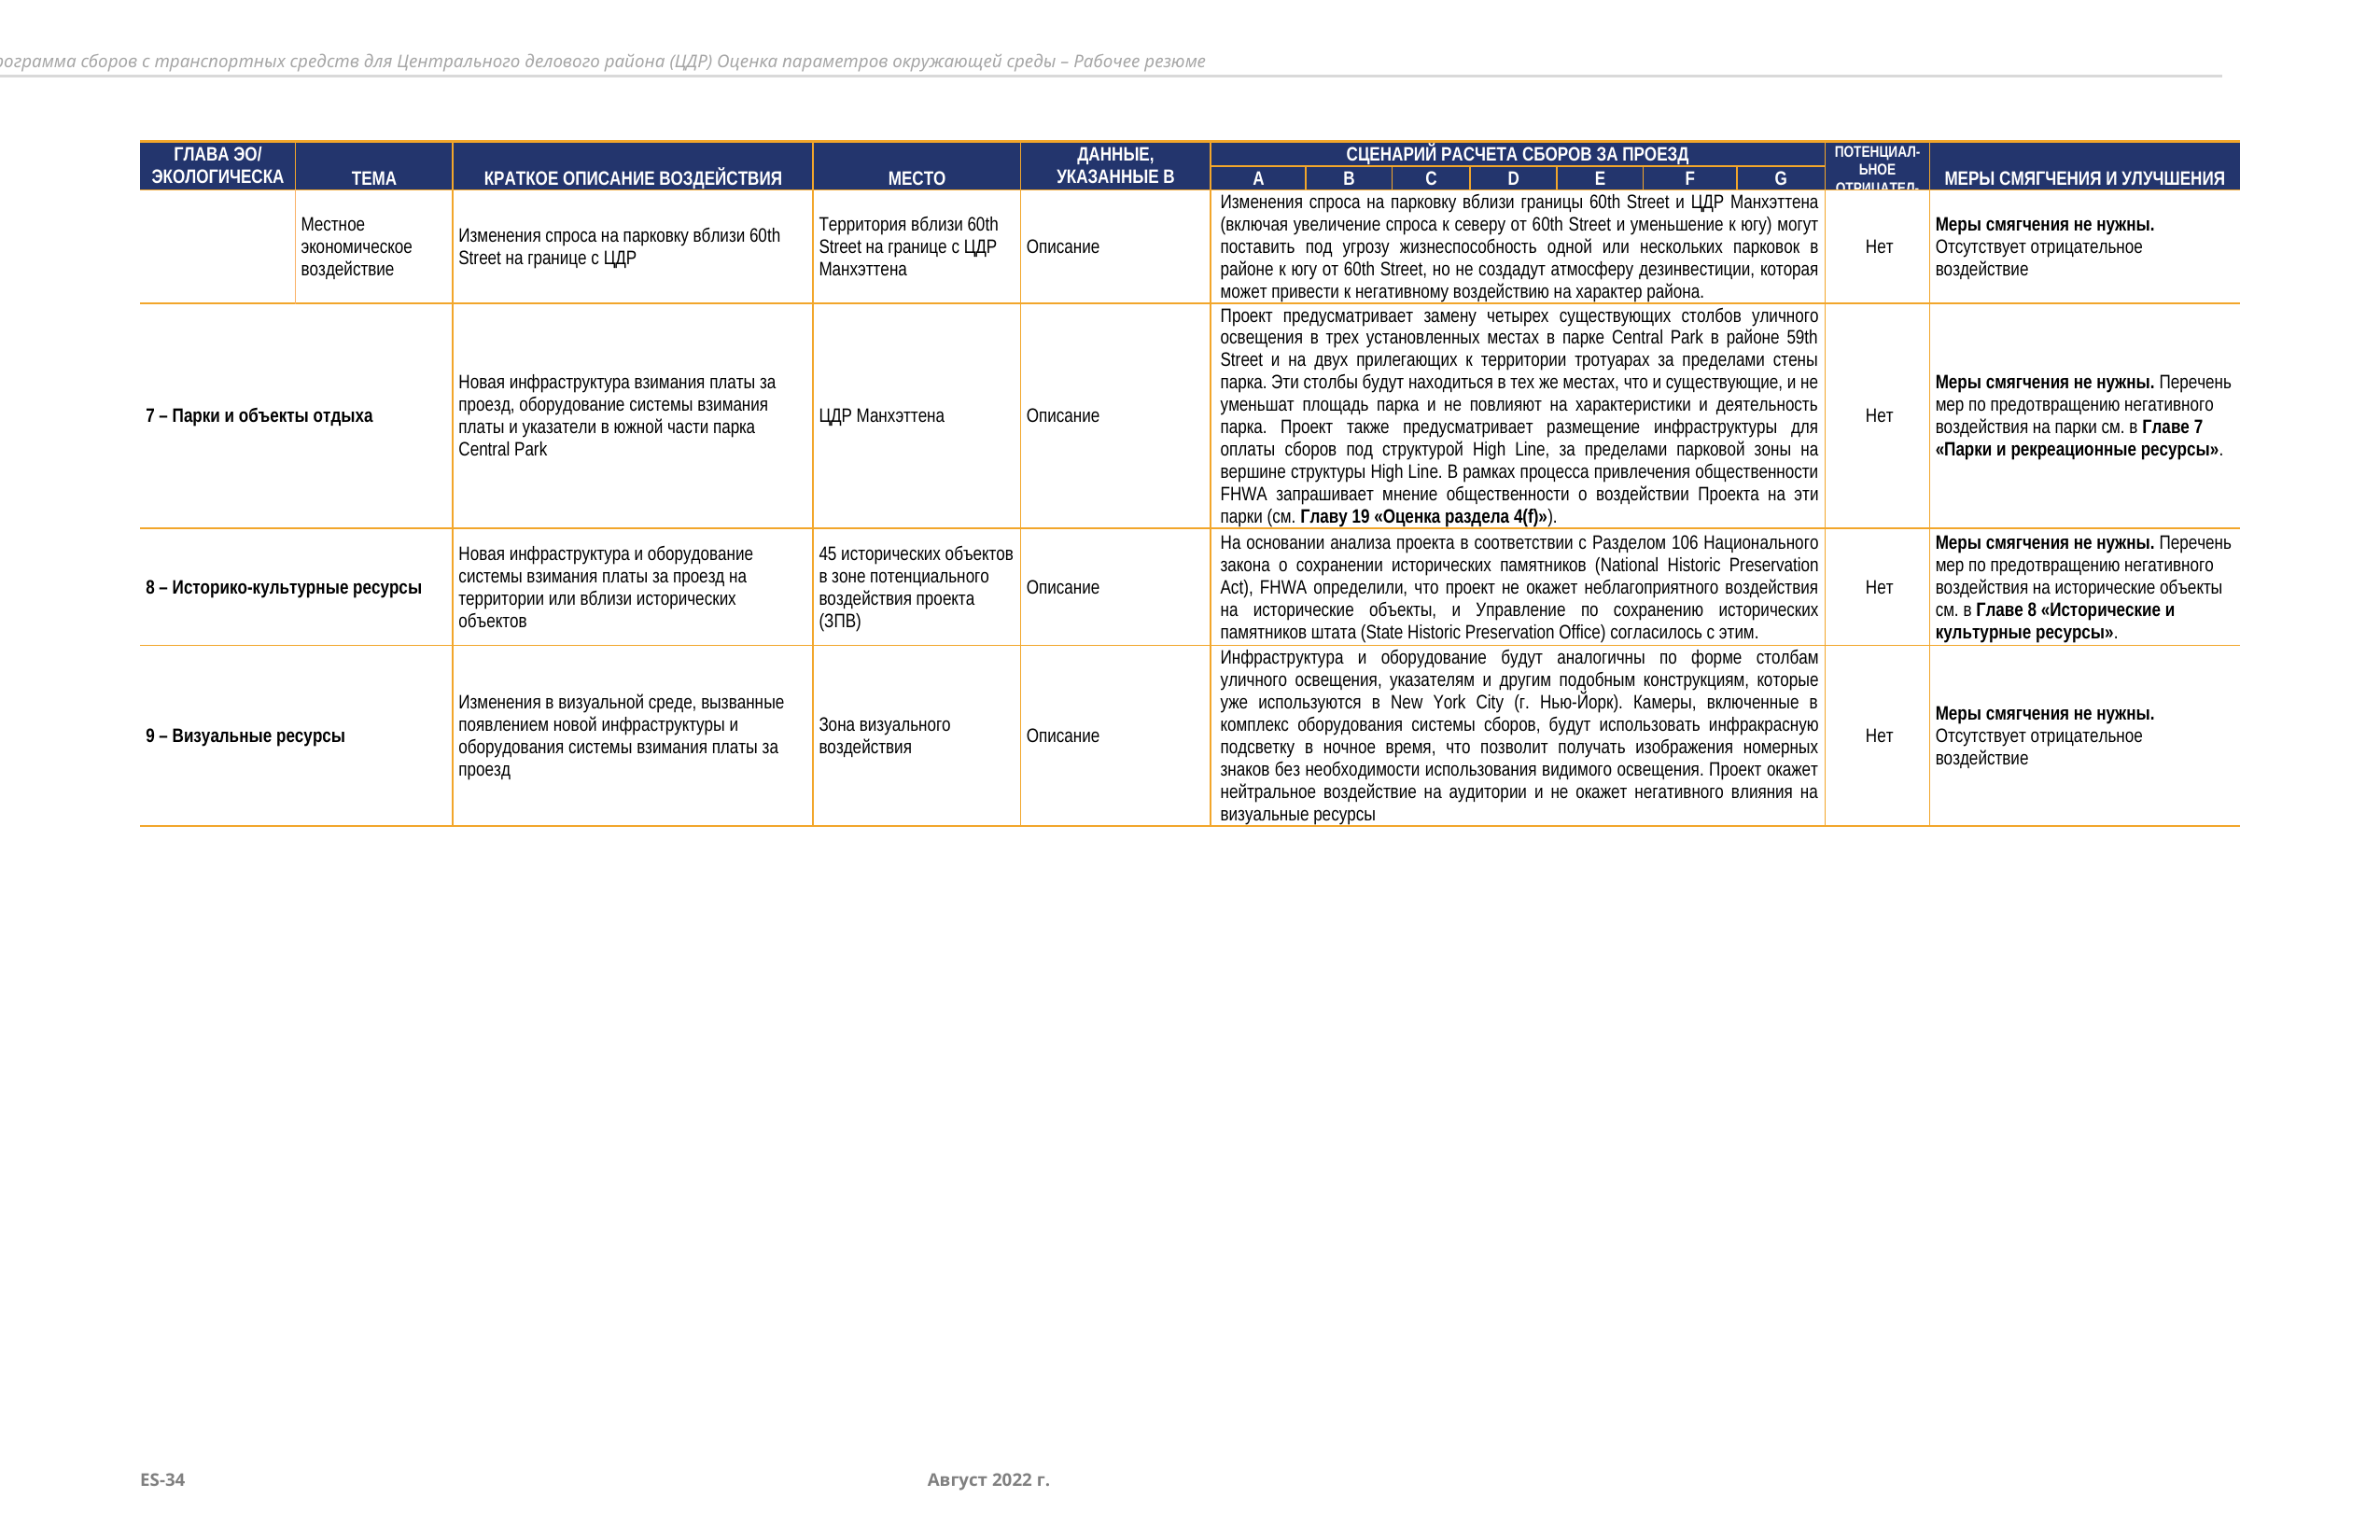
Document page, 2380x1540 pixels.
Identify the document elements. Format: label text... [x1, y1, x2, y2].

table_header Меры смягчения и улучшения [1930, 143, 2240, 189]
table_cell Описание [1021, 529, 1210, 645]
table_cell Меры смягчения не нужны. Перечень мер по предотвращению негативного воздействия на парки см. в Главе 7 «Парки и рекреационные ресурсы». [1930, 304, 2240, 527]
table_header Потенциал-ьное отрицател-ьное воздейст-вие [1826, 143, 1929, 189]
table_cell Нет [1826, 529, 1929, 645]
table_cell C [1393, 167, 1469, 189]
table_cell Меры смягчения не нужны. Отсутствует отрицательное воздействие [1930, 190, 2240, 302]
table_cell Новая инфраструктура взимания платы за проезд, оборудование системы взимания платы и указатели в южной части парка Central Park [454, 304, 812, 527]
table_header Сценарий расчета сборов за проезд [1211, 143, 1825, 165]
table_cell Новая инфраструктура и оборудование системы взимания платы за проезд на территории или вблизи исторических объектов [454, 529, 812, 645]
table_cell Изменения спроса на парковку вблизи 60th Street на границе с ЦДР [454, 190, 812, 302]
table_cell B [1307, 167, 1392, 189]
table_cell Меры смягчения не нужны. Перечень мер по предотвращению негативного воздействия на исторические объекты см. в Главе 8 «Исторические и культурные ресурсы». [1930, 529, 2240, 645]
table_cell Проект предусматривает замену четырех существующих столбов уличного освещения в трех установленных местах в парке Central Park в районе 59th Street и на двух прилегающих к территории тротуарах за пределами стены парка. Эти столбы будут находиться в тех же местах, что и существующие, и не уменьшат площадь парка и не повлияют на характеристики и деятельность парка. Проект также предусматривает размещение инфраструктуры для оплаты сборов под структурой High Line, за пределами парковой зоны на вершине структуры High Line. В рамках процесса привлечения общественности FHWA запрашивает мнение общественности о воздействии Проекта на эти парки (см. Главу 19 «Оценка раздела 4(f)»). [1211, 304, 1825, 527]
table_cell Местное экономическое воздействие [296, 190, 452, 302]
table_header Глава ЭО/ Экологическая категория [140, 143, 295, 189]
table_cell G [1738, 167, 1825, 189]
table_header Краткое описание воздействия [454, 143, 812, 189]
table_cell 9 – Визуальные ресурсы [140, 646, 452, 825]
table_cell F [1644, 167, 1736, 189]
table_cell A [1211, 167, 1305, 189]
table_cell Изменения спроса на парковку вблизи границы 60th Street и ЦДР Манхэттена (включая увеличение спроса к северу от 60th Street и уменьшение к югу) могут поставить под угрозу жизнеспособность одной или нескольких парковок в районе к югу от 60th Street, но не создадут атмосферу дезинвестиции, которая может привести к негативному воздействию на характер района. [1211, 190, 1825, 302]
table_cell Изменения в визуальной среде, вызванные появлением новой инфраструктуры и оборудования системы взимания платы за проезд [454, 646, 812, 825]
table_cell Нет [1826, 646, 1929, 825]
table_cell Территория вблизи 60th Street на границе с ЦДР Манхэттена [814, 190, 1020, 302]
table_header Тема [296, 143, 452, 189]
table_header Данные, указанные в таблице [1021, 143, 1210, 189]
table_header Место [814, 143, 1020, 189]
table_cell Инфраструктура и оборудование будут аналогичны по форме столбам уличного освещения, указателям и другим подобным конструкциям, которые уже используются в New York City (г. Нью-Йорк). Камеры, включенные в комплекс оборудования системы сборов, будут использовать инфракрасную подсветку в ночное время, что позволит получать изображения номерных знаков без необходимости использования видимого освещения. Проект окажет нейтральное воздействие на аудитории и не окажет негативного влияния на визуальные ресурсы [1211, 646, 1825, 825]
table_cell E [1558, 167, 1643, 189]
table_cell Меры смягчения не нужны. Отсутствует отрицательное воздействие [1930, 646, 2240, 825]
table_cell Описание [1021, 190, 1210, 302]
table_cell 8 – Историко-культурные ресурсы [140, 529, 452, 645]
table_cell 7 – Парки и объекты отдыха [140, 304, 452, 527]
table_cell Описание [1021, 304, 1210, 527]
table_cell ЦДР Манхэттена [814, 304, 1020, 527]
table_cell 45 исторических объектов в зоне потенциального воздействия проекта (ЗПВ) [814, 529, 1020, 645]
table_cell Нет [1826, 190, 1929, 302]
table_cell Нет [1826, 304, 1929, 527]
table_cell Описание [1021, 646, 1210, 825]
table_cell D [1471, 167, 1556, 189]
table_cell Зона визуального воздействия [814, 646, 1020, 825]
table_cell На основании анализа проекта в соответствии с Разделом 106 Национального закона о сохранении исторических памятников (National Historic Preservation Act), FHWA определили, что проект не окажет неблагоприятного воздействия на исторические объекты, и Управление по сохранению исторических памятников штата (State Historic Preservation Office) согласилось с этим. [1211, 529, 1825, 645]
